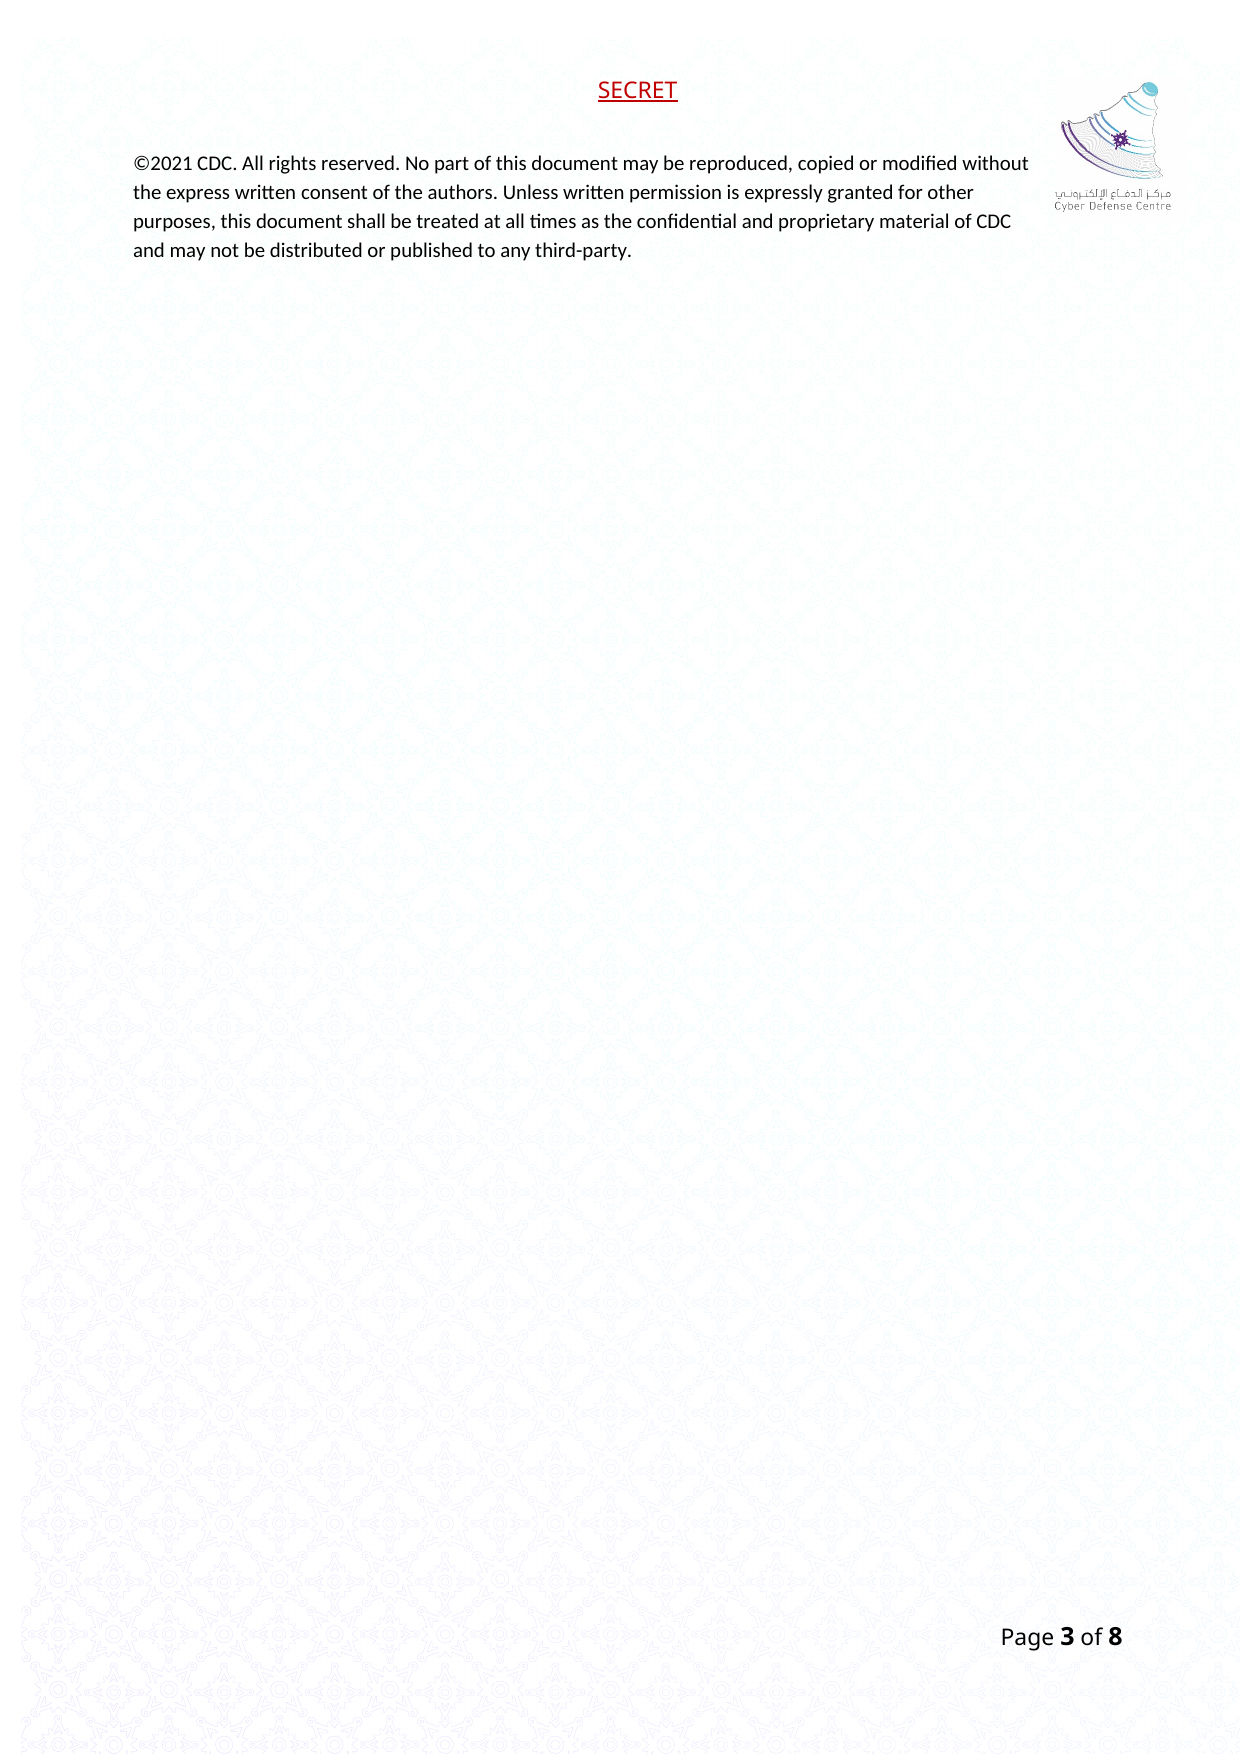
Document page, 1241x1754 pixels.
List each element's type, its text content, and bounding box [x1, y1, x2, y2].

text ©2021 CDC. All rights reserved. No part of this document may be reproduced, copied or modified without the express written consent of the authors. Unless written permission is expressly granted for other purposes, this document shall be treated at all times as the confidential and proprietary material of CDC and may not be distributed or published to any third-party. [133, 150, 1122, 263]
picture [21, 38, 1241, 1754]
